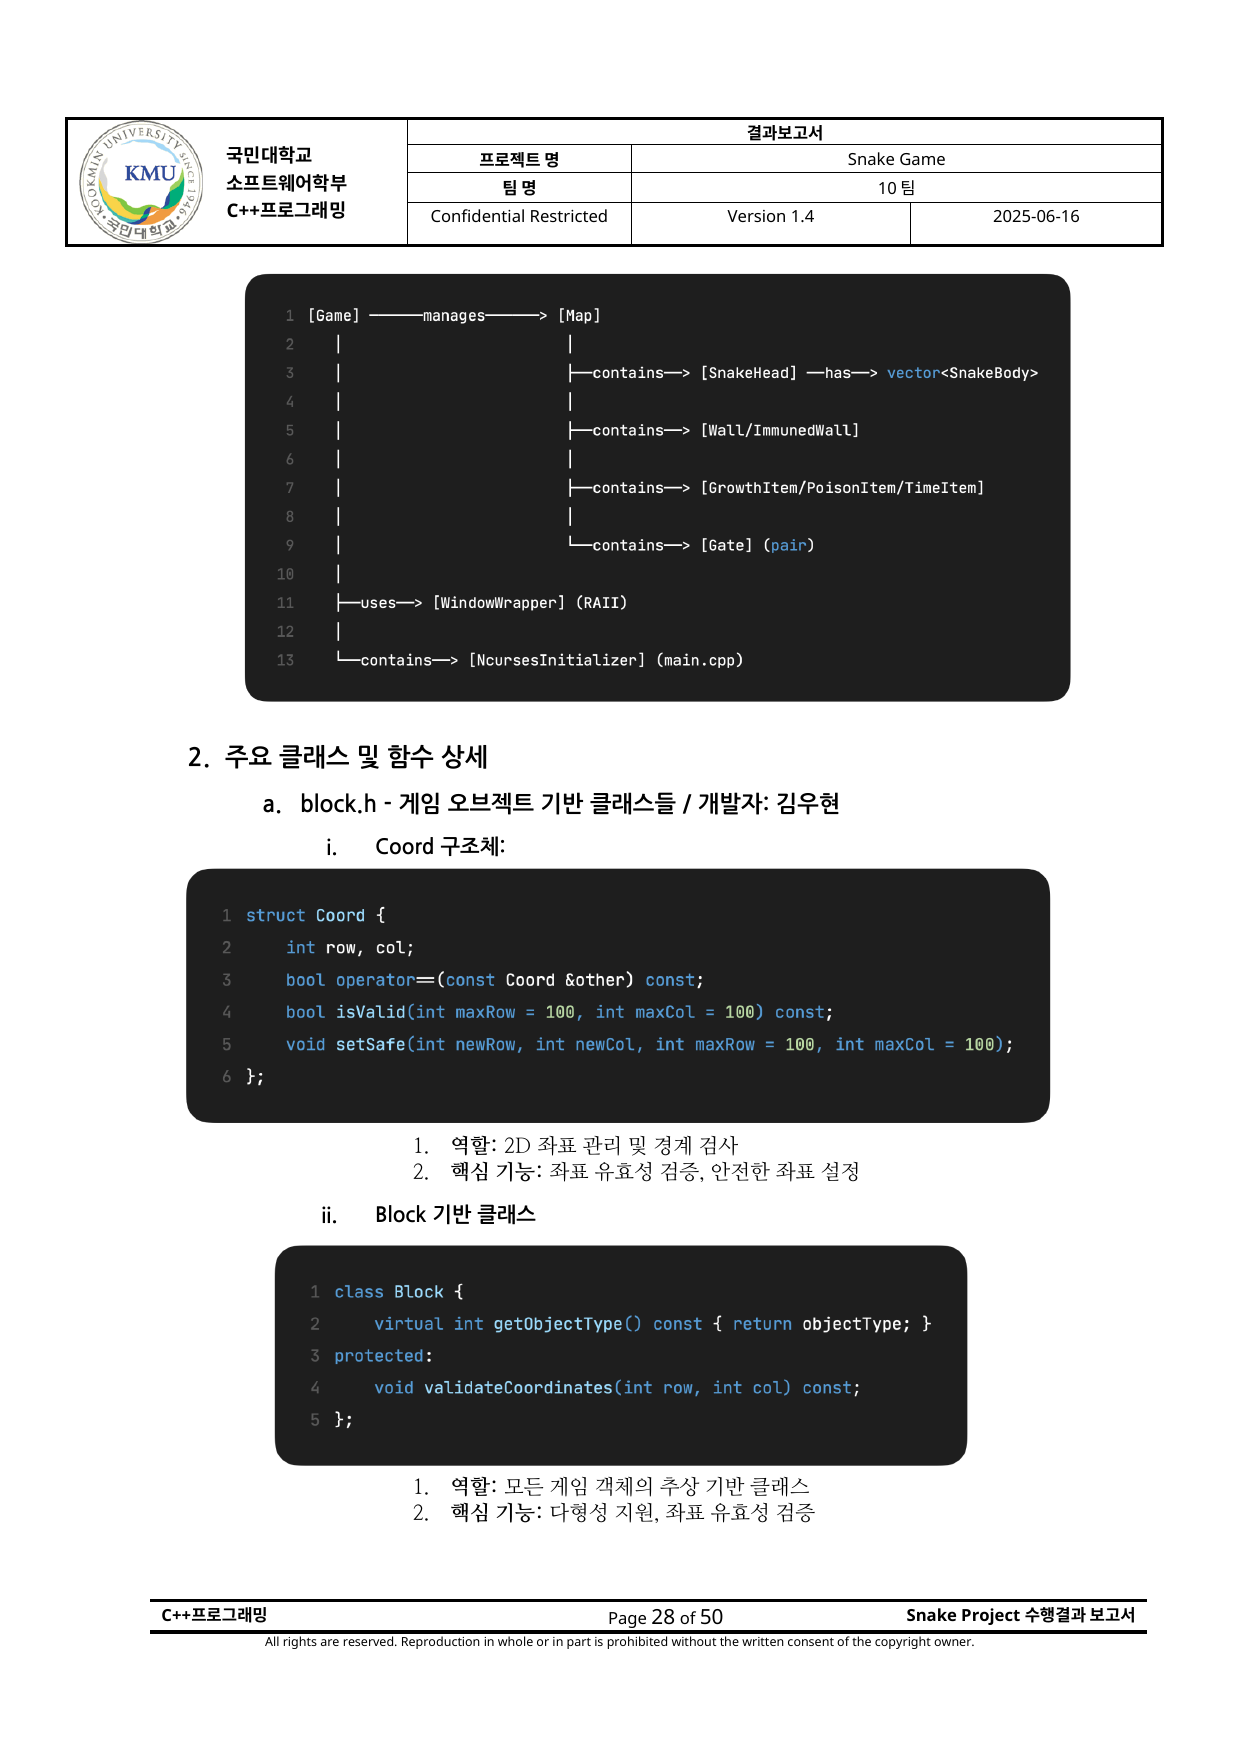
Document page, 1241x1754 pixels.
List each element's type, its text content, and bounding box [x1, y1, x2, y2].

subtitle 주요 클래스 및 함수 상세 [187, 746, 1090, 770]
list 역할: 2D 좌표 관리 및 경계 검사 [412, 1132, 1090, 1158]
picture [79, 120, 203, 244]
subtitle Block 기반 클래스 [337, 1204, 1090, 1225]
list 핵심 기능: 좌표 유효성 검증, 안전한 좌표 설정 [412, 1158, 1090, 1184]
list 핵심 기능: 다형성 지원, 좌표 유효성 검증 [412, 1499, 1090, 1525]
picture [266, 1229, 974, 1473]
subtitle Coord 구조체: [337, 837, 1090, 857]
picture [236, 265, 1080, 709]
list 역할: 모든 게임 객체의 추상 기반 클래스 [412, 1473, 1090, 1499]
picture [182, 861, 1059, 1132]
subtitle block.h - 게임 오브젝트 기반 클래스들 / 개발자: 김우현 [262, 793, 1090, 816]
